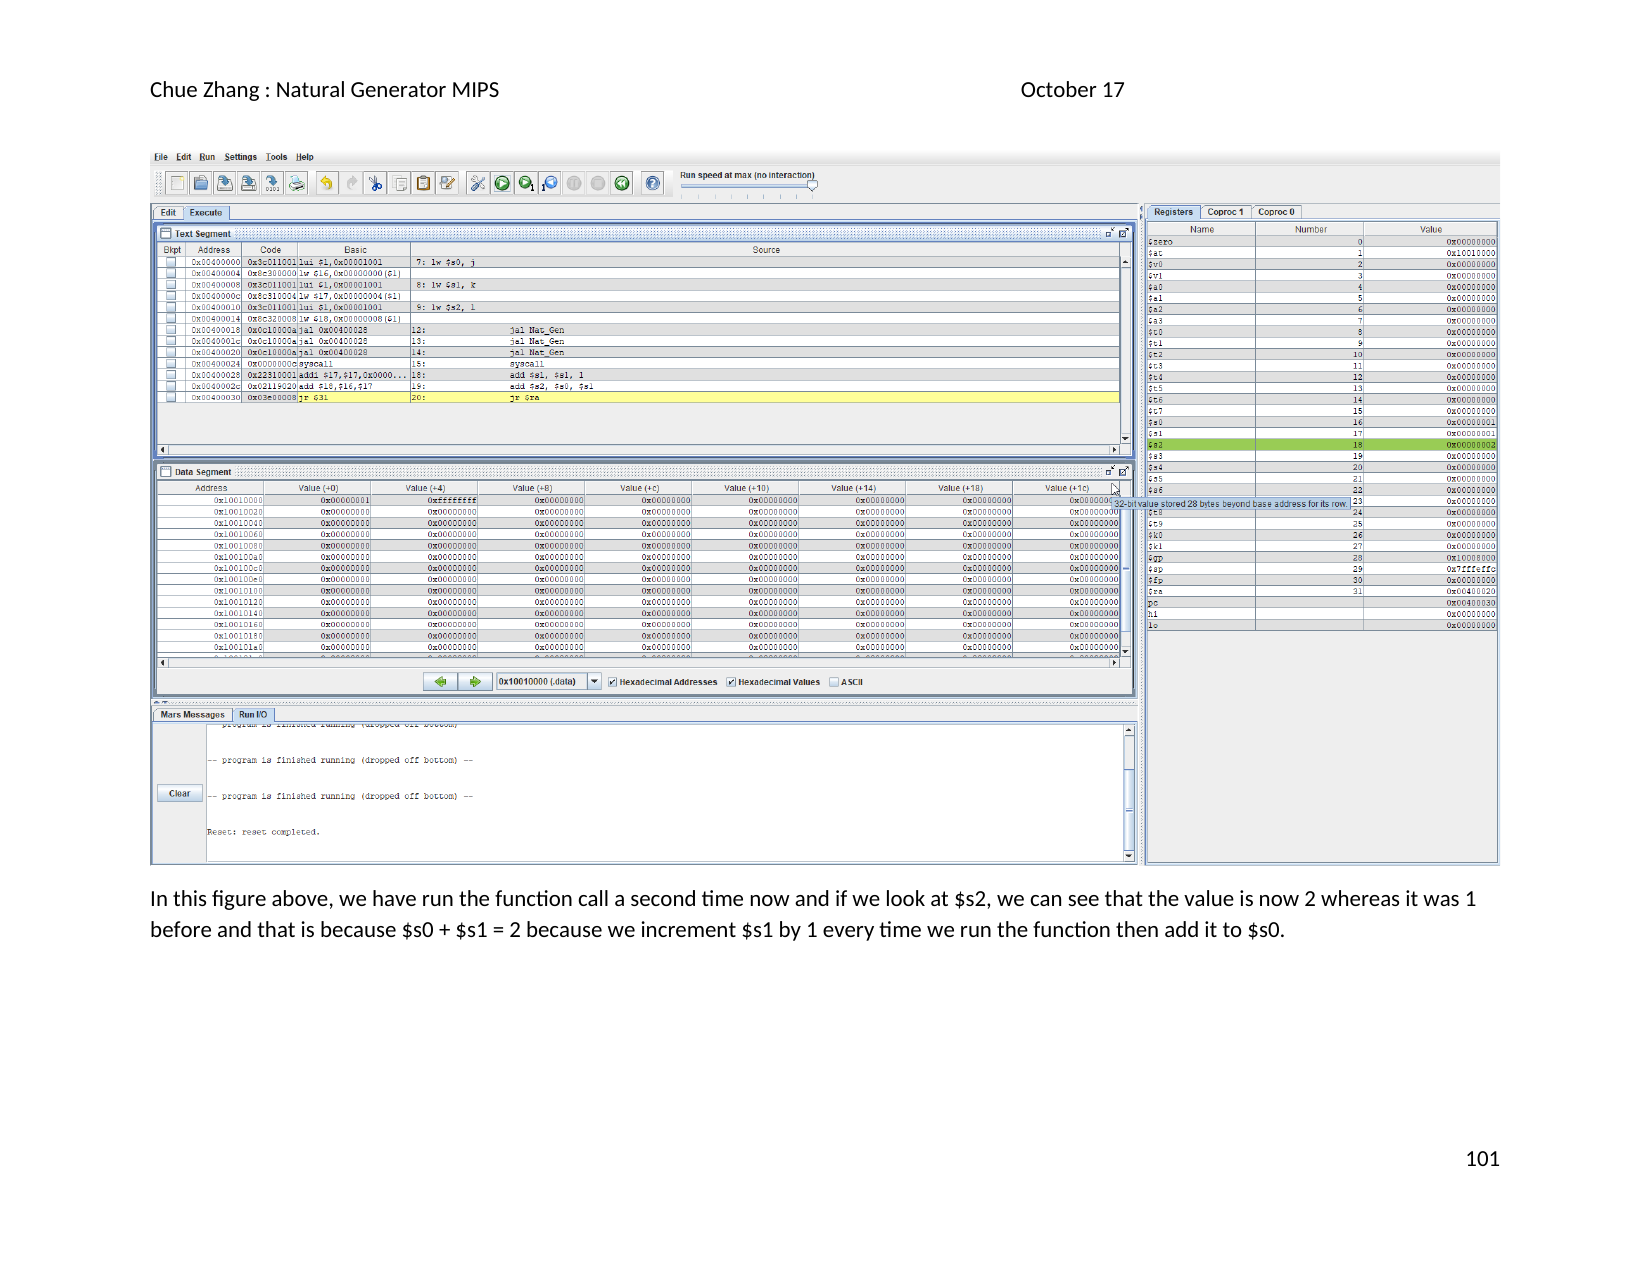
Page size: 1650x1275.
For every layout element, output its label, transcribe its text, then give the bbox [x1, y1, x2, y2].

text In this figure above, we have run the function call a second time now and if we look at $s2, we can see that the value is now 2 whereas it was 1 before and that is because $s0 + $s1 = 2 because we increment $s1 by 1 every time we run the function then add it to $s0. [150, 884, 1500, 943]
picture [150, 150, 1500, 866]
